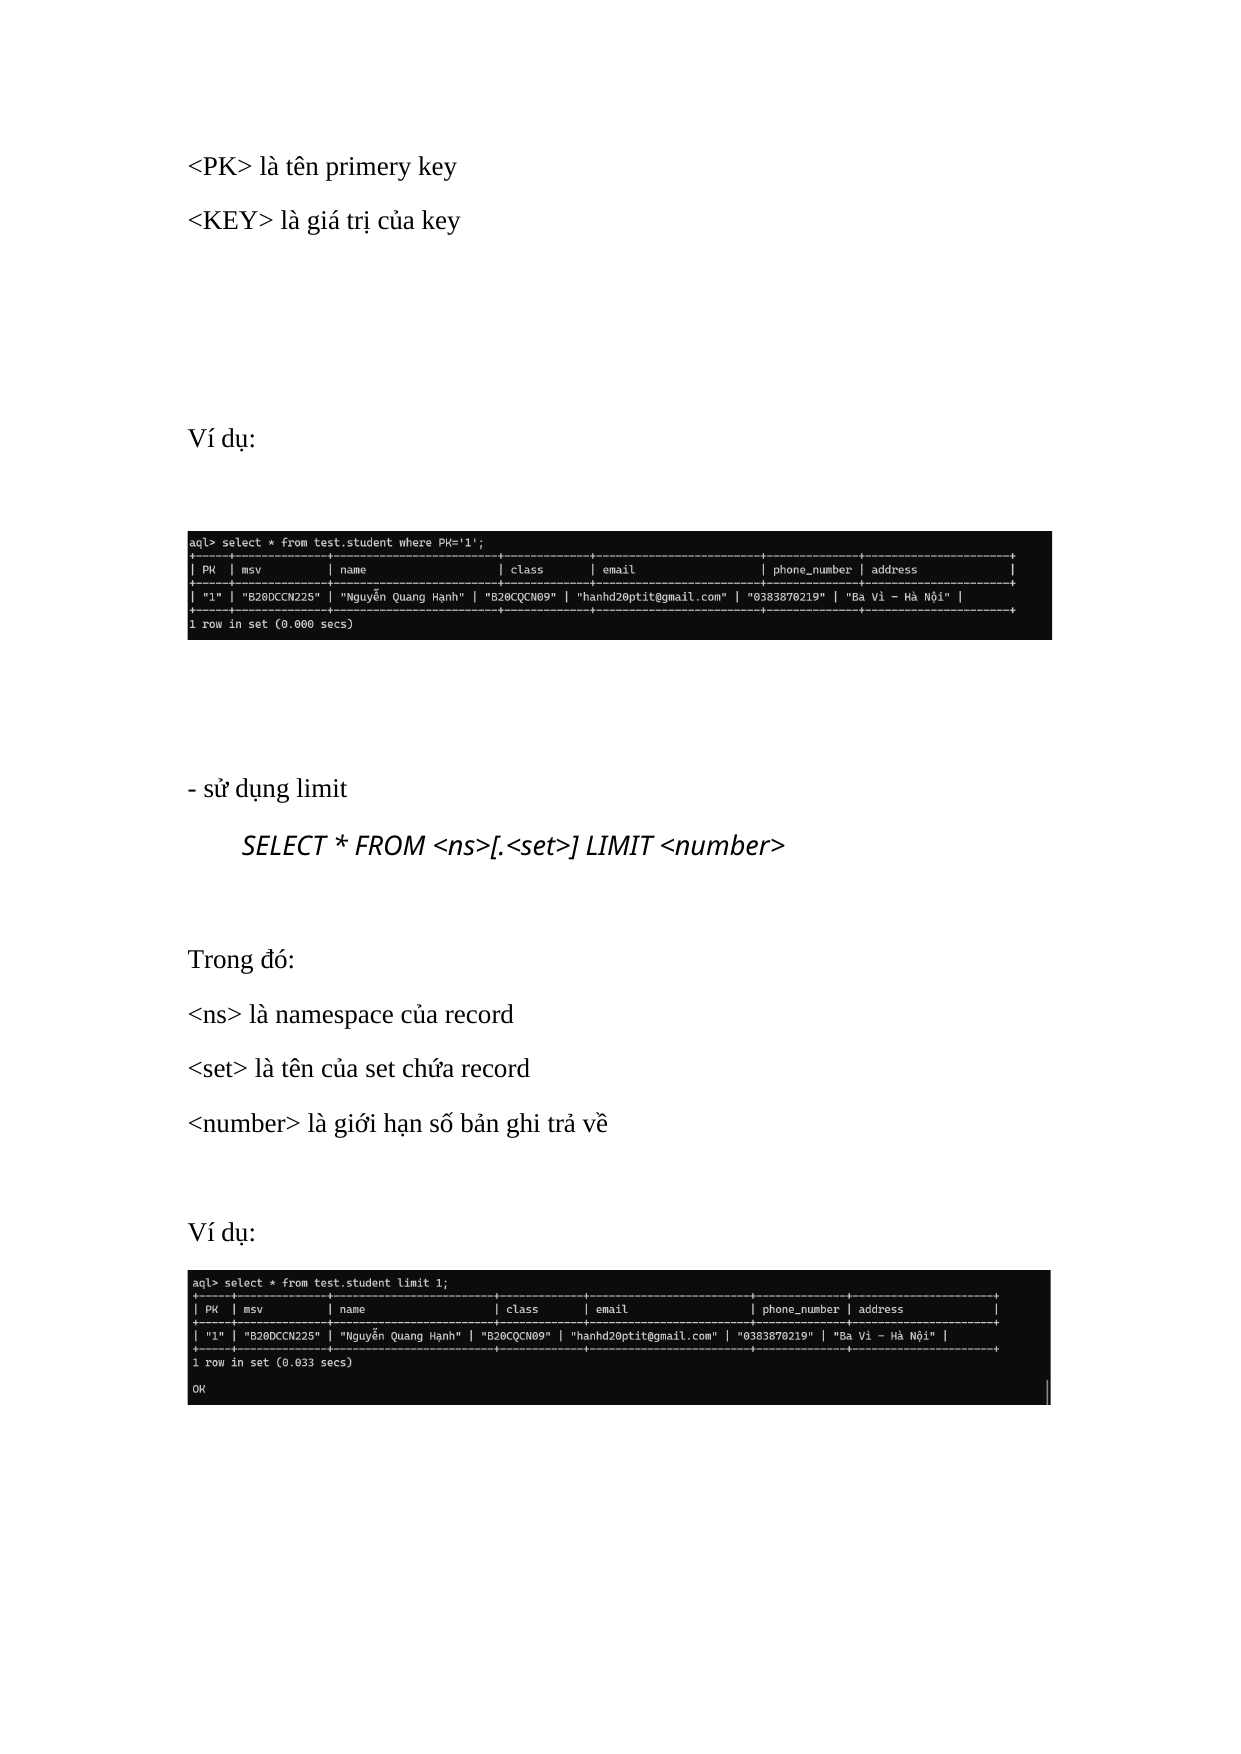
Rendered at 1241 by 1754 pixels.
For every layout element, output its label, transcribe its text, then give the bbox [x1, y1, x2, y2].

list <set> là tên của set chứa record [187, 1052, 1053, 1083]
list <ns> là namespace của record [187, 998, 1053, 1029]
list Ví dụ: [187, 422, 1053, 453]
list Ví dụ: [187, 1216, 1053, 1247]
picture [187, 531, 1053, 640]
list - sử dụng limit [187, 772, 1053, 803]
list <PK> là tên primery key [187, 150, 1053, 181]
list SELECT * FROM <ns>[.<set>] LIMIT <number> [187, 827, 1053, 863]
list <number> là giới hạn số bản ghi trả về [187, 1107, 1053, 1138]
list <KEY> là giá trị của key [187, 204, 1053, 236]
picture [187, 1270, 1051, 1405]
list Trong đó: [187, 943, 1053, 974]
